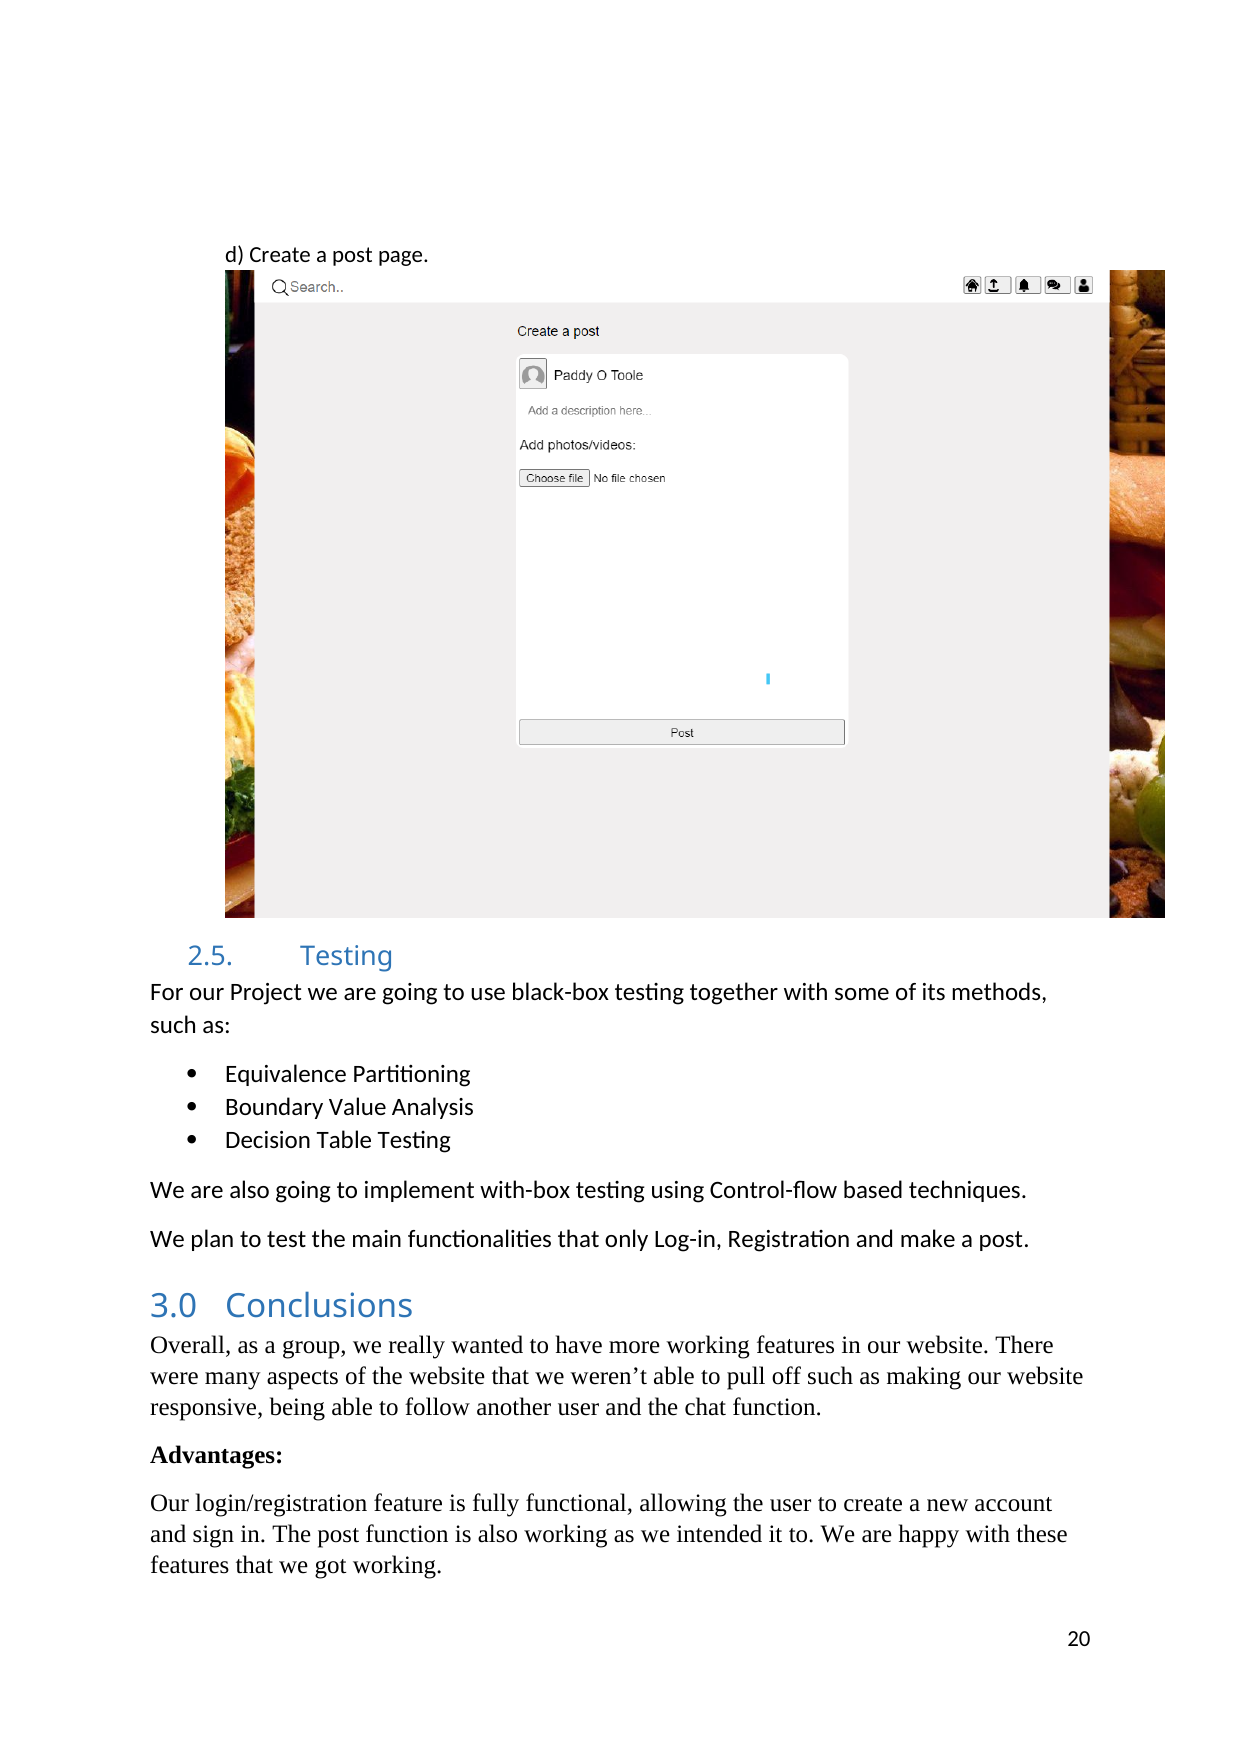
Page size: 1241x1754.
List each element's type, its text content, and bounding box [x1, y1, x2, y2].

picture [225, 270, 1165, 918]
text We are also going to implement with-box testing using Control-flow based techniques. [150, 1174, 1090, 1204]
text Overall, as a group, we really wanted to have more working features in our website. There were many aspects of the website that we weren’t able to pull off such as making our website responsive, being able to follow another user and the chat function. [150, 1330, 1090, 1421]
subtitle Conclusions [150, 1281, 1090, 1327]
list Equivalence Partitioning [187, 1058, 1090, 1089]
list Boundary Value Analysis [187, 1091, 1090, 1122]
text Advantages: [150, 1440, 1090, 1469]
text For our Project we are going to use black-box testing together with some of its methods, such as: [150, 976, 1090, 1039]
text We plan to test the main functionalities that only Log-in, Registration and make a post. [150, 1223, 1090, 1254]
text Our login/registration feature is fully functional, allowing the user to create a new account and sign in. The post function is also working as we intended it to. We are happy with these features that we got working. [150, 1488, 1090, 1579]
list Decision Table Testing [187, 1124, 1090, 1155]
subtitle Testing [187, 936, 1090, 973]
list d) Create a post page. [225, 241, 1090, 269]
